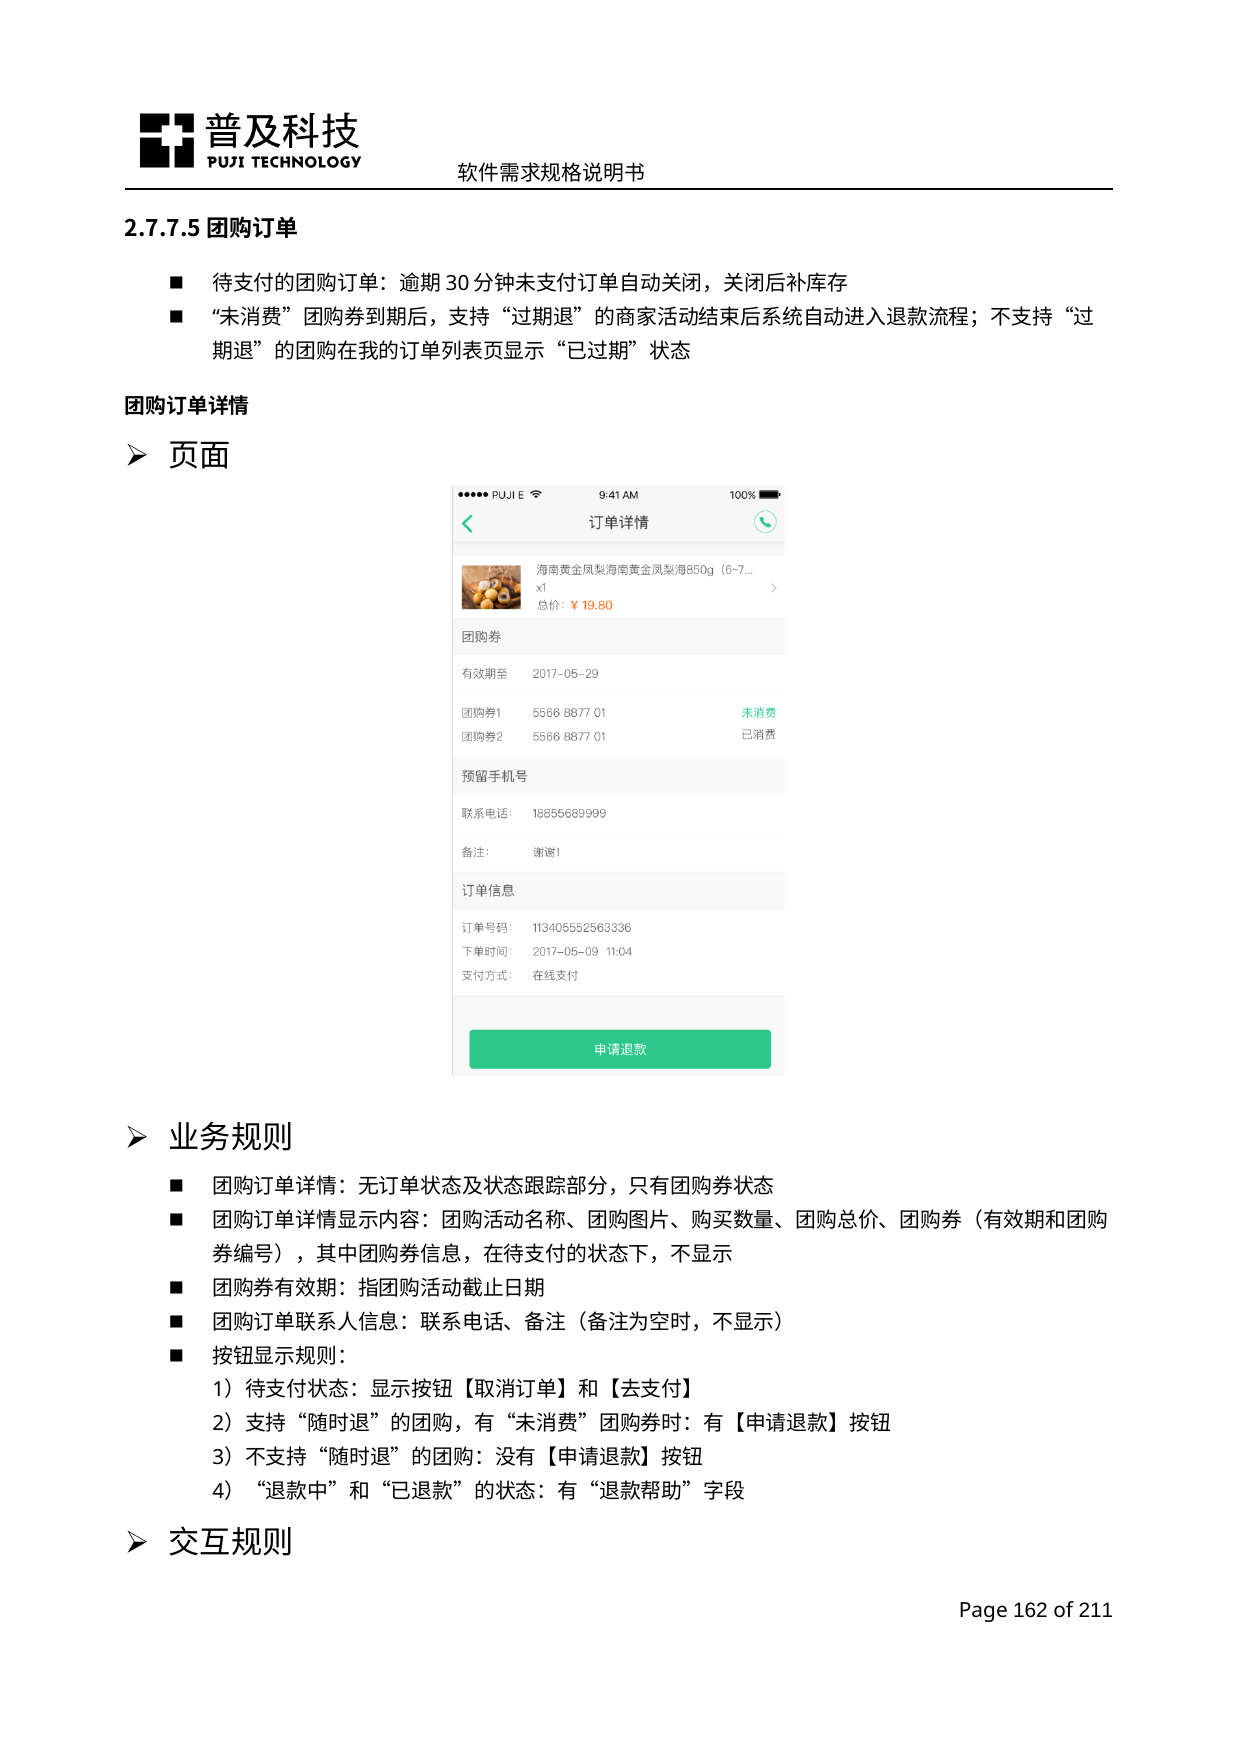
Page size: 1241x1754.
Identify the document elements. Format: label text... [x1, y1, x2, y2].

list “未消费”团购券到期后，支持“过期退”的商家活动结束后系统自动进入退款流程；不支持“过期退”的团购在我的订单列表页显示“已过期”状态 [168, 299, 1113, 366]
list 业务规则 [124, 1103, 1113, 1168]
list 交互规则 [124, 1507, 1113, 1572]
list 团购券有效期：指团购活动截止日期 [168, 1270, 1113, 1302]
list 3）不支持“随时退”的团购：没有【申请退款】按钮 [212, 1439, 1113, 1472]
list 团购订单详情：无订单状态及状态跟踪部分，只有团购券状态 [168, 1168, 1113, 1200]
list 团购订单联系人信息：联系电话、备注（备注为空时，不显示） [168, 1304, 1113, 1336]
list 按钮显示规则： [168, 1338, 1113, 1370]
list 4）“退款中”和“已退款”的状态：有“退款帮助”字段 [212, 1473, 1113, 1506]
list 页面 [124, 420, 1113, 485]
picture [124, 103, 365, 180]
list 1）待支付状态：显示按钮【取消订单】和【去支付】 [212, 1372, 1113, 1404]
text 团购订单详情 [124, 388, 1113, 420]
picture [452, 485, 785, 1076]
subtitle 团购订单 [124, 194, 1113, 259]
list 待支付的团购订单：逾期30分钟未支付订单自动关闭，关闭后补库存 [168, 265, 1113, 297]
list 团购订单详情显示内容：团购活动名称、团购图片、购买数量、团购总价、团购券（有效期和团购券编号），其中团购券信息，在待支付的状态下，不显示 [168, 1202, 1113, 1268]
list 2）支持“随时退”的团购，有“未消费”团购券时：有【申请退款】按钮 [212, 1406, 1113, 1438]
